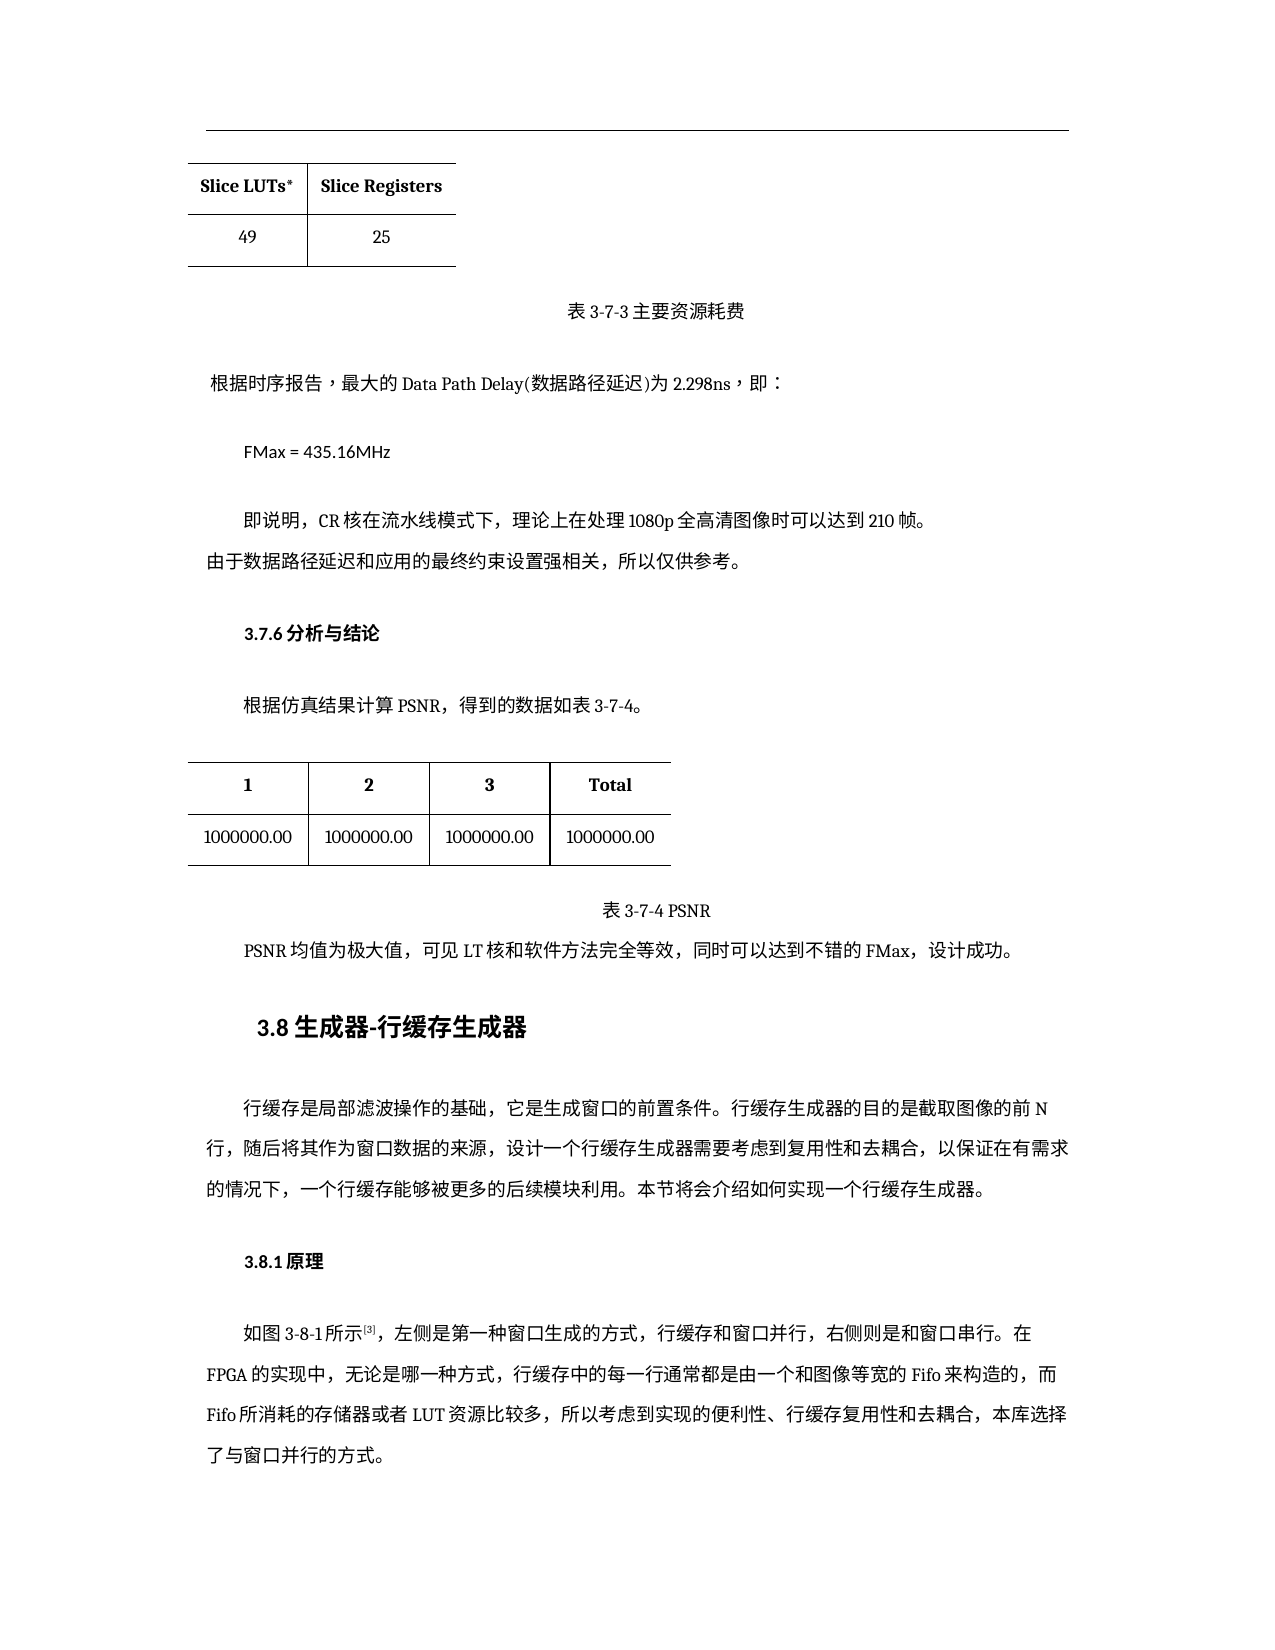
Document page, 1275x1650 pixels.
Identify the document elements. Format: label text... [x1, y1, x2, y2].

text 即说明，CR核在流水线模式下，理论上在处理1080p全高清图像时可以达到210帧。 由于数据路径延迟和应用的最终约束设置强相关，所以仅供参考。 [206, 506, 1069, 573]
table_header 2 [309, 763, 429, 814]
table_cell 49 [188, 215, 307, 266]
table_header Slice Registers [308, 164, 456, 214]
subtitle 3.8.1 原理 [206, 1247, 1069, 1274]
subtitle 3.7.6 分析与结论 [206, 618, 1069, 645]
table_cell 1000000.00 [551, 815, 671, 865]
table_header Total [551, 763, 671, 814]
text 表3-7-3 主要资源耗费 [206, 298, 1069, 323]
text PSNR均值为极大值，可见LT核和软件方法完全等效，同时可以达到不错的FMax，设计成功。 [206, 936, 1069, 963]
table_cell 25 [308, 215, 456, 266]
text 如图3-8-1所示[3]，左侧是第一种窗口生成的方式，行缓存和窗口并行，右侧则是和窗口串行。在FPGA的实现中，无论是哪一种方式，行缓存中的每一行通常都是由一个和图像等宽的Fifo来构造的，而Fifo所消耗的存储器或者LUT资源比较多，所以考虑到实现的便利性、行缓存复用性和去耦合，本库选择了与窗口并行的方式。 [206, 1319, 1069, 1468]
table_cell 1000000.00 [430, 815, 549, 865]
table_header Slice LUTs* [188, 164, 307, 214]
text 根据时序报告，最大的Data Path Delay(数据路径延迟)为2.298ns，即： [206, 336, 1069, 396]
text 行缓存是局部滤波操作的基础，它是生成窗口的前置条件。行缓存生成器的目的是截取图像的前N行，随后将其作为窗口数据的来源，设计一个行缓存生成器需要考虑到复用性和去耦合，以保证在有需求的情况下，一个行缓存能够被更多的后续模块利用。本节将会介绍如何实现一个行缓存生成器。 [206, 1093, 1069, 1202]
table_cell 1000000.00 [188, 815, 308, 865]
text 表3-7-4 PSNR [206, 897, 1069, 923]
table_header 1 [188, 763, 308, 814]
text FMax = 435.16MHz [206, 440, 1069, 463]
text 根据仿真结果计算PSNR，得到的数据如表3-7-4。 [206, 690, 1069, 717]
subtitle 3.8 生成器-行缓存生成器 [206, 1008, 1069, 1044]
table_cell 1000000.00 [309, 815, 429, 865]
table_header 3 [430, 763, 549, 814]
